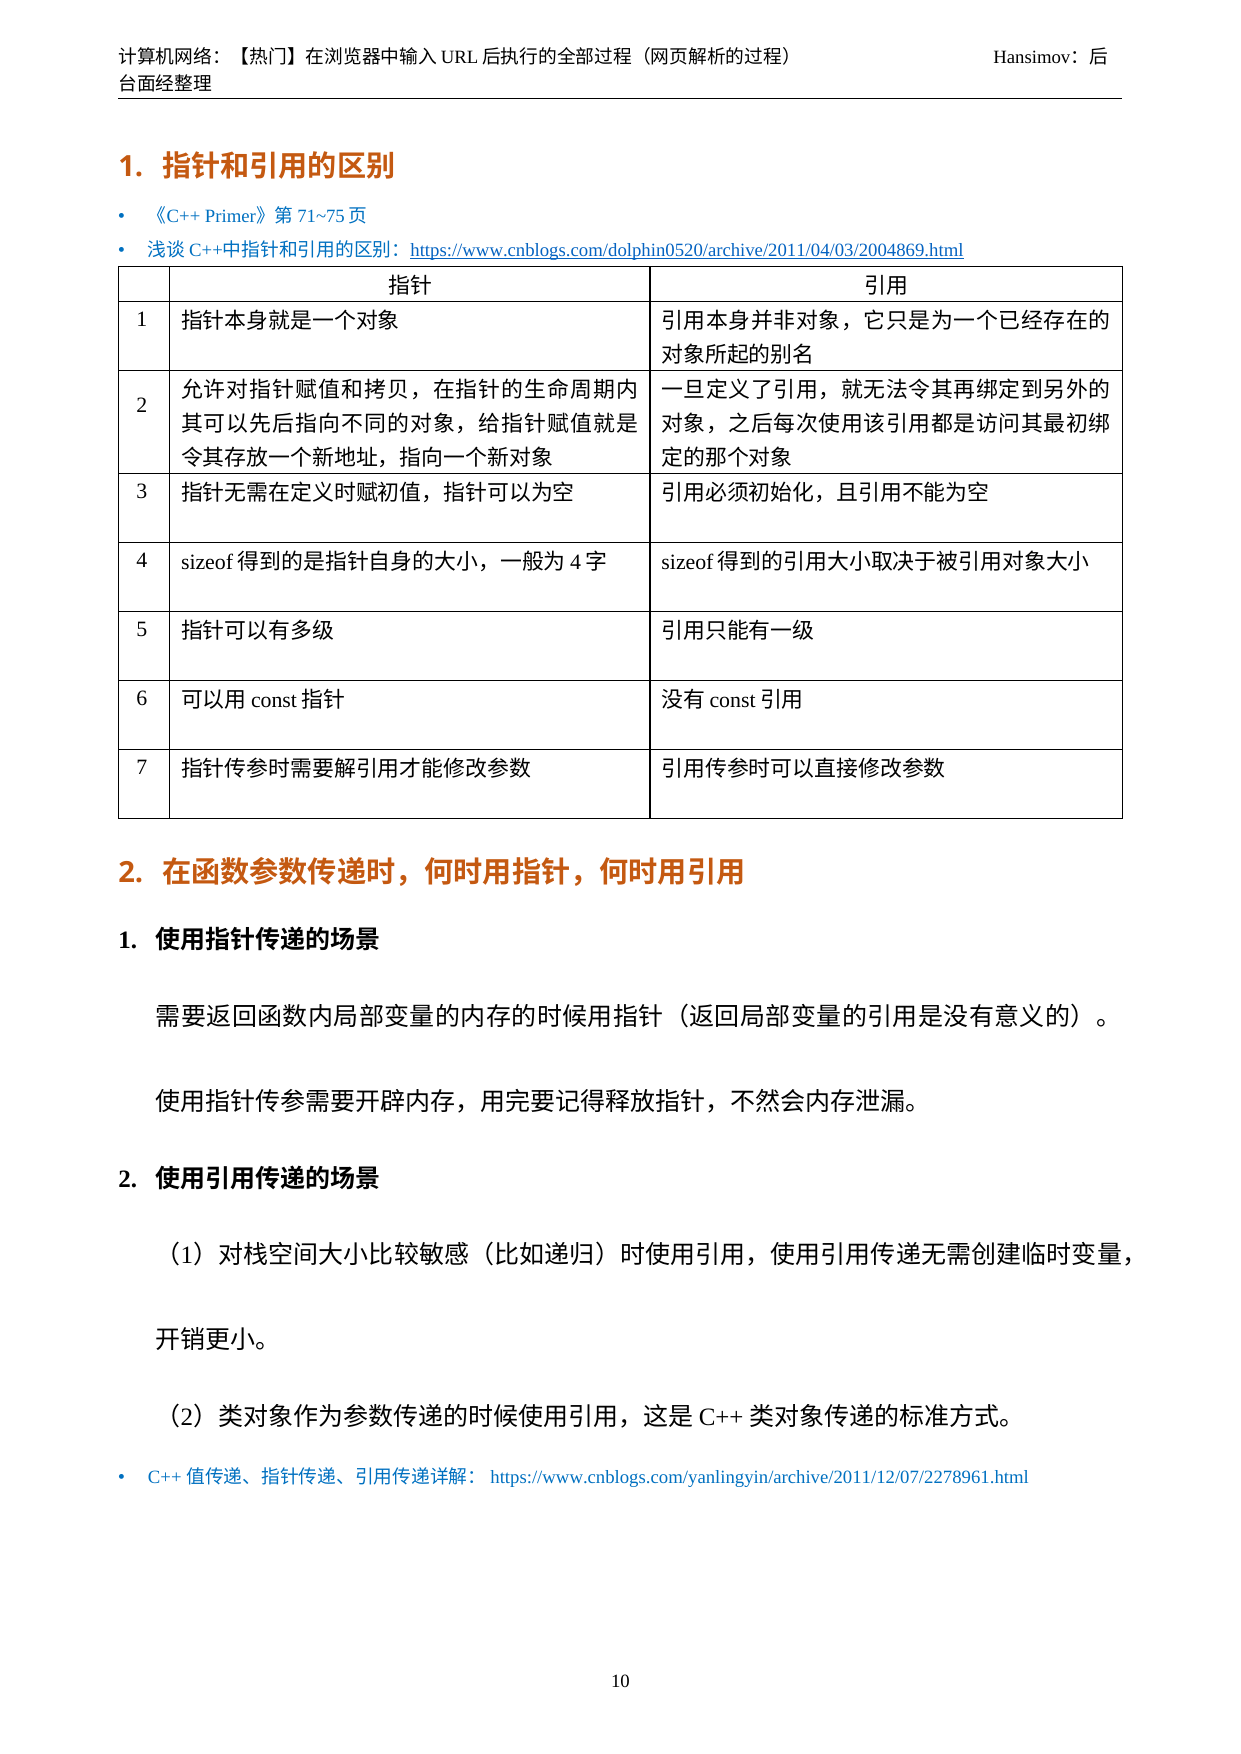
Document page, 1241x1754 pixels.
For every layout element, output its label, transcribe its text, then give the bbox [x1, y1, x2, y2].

subtitle 在函数参数传递时，何时用指针，何时用引用 [118, 835, 1122, 903]
table_cell [119, 474, 169, 542]
table_cell [119, 371, 169, 473]
table_header 引用 [651, 267, 1122, 301]
table_cell 指针可以有多级 [170, 612, 649, 679]
table_cell 引用必须初始化，且引用不能为空 [651, 474, 1122, 542]
list （2）类对象作为参数传递的时候使用引用，这是 C++ 类对象传递的标准方式。 [155, 1381, 1122, 1449]
table_cell 引用传参时可以直接修改参数 [651, 750, 1122, 817]
table_cell 指针传参时需要解引用才能修改参数 [170, 750, 649, 817]
table_cell 指针本身就是一个对象 [170, 302, 649, 370]
table_cell sizeof得到的引用大小取决于被引用对象大小 [651, 543, 1122, 611]
table_header [119, 267, 169, 301]
table_cell 引用本身并非对象，它只是为一个已经存在的对象所起的别名 [651, 302, 1122, 370]
table_cell 一旦定义了引用，就无法令其再绑定到另外的对象，之后每次使用该引用都是访问其最初绑定的那个对象 [651, 371, 1122, 473]
list 使用指针传递的场景 [118, 903, 1122, 971]
text 浅谈C++中指针和引用的区别：https://www.cnblogs.com/dolphin0520/archive/2011/04/03/2004869.html [118, 232, 1122, 266]
table_cell [119, 750, 169, 817]
table_header 指针 [170, 267, 649, 301]
table_cell 允许对指针赋值和拷贝，在指针的生命周期内其可以先后指向不同的对象，给指针赋值就是令其存放一个新地址，指向一个新对象 [170, 371, 649, 473]
table_cell [119, 612, 169, 679]
list 使用引用传递的场景 [118, 1142, 1122, 1210]
text 《C++ Primer》第71~75页 [118, 198, 1122, 232]
table_cell [119, 681, 169, 748]
table_cell 可以用const指针 [170, 681, 649, 748]
table_cell 引用只能有一级 [651, 612, 1122, 679]
table_cell 指针无需在定义时赋初值，指针可以为空 [170, 474, 649, 542]
list 需要返回函数内局部变量的内存的时候用指针（返回局部变量的引用是没有意义的）。使用指针传参需要开辟内存，用完要记得释放指针，不然会内存泄漏。 [156, 980, 1122, 1133]
table_cell [119, 543, 169, 611]
table_cell 没有const引用 [651, 681, 1122, 748]
list （1）对栈空间大小比较敏感（比如递归）时使用引用，使用引用传递无需创建临时变量，开销更小。 [155, 1219, 1122, 1372]
subtitle 指针和引用的区别 [118, 130, 1122, 198]
text C++ 值传递、指针传递、引用传递详解： https://www.cnblogs.com/yanlingyin/archive/2011/12/07/2278961.html [118, 1458, 1122, 1492]
table_cell [119, 302, 169, 370]
table_cell sizeof得到的是指针自身的大小，一般为4字 [170, 543, 649, 611]
